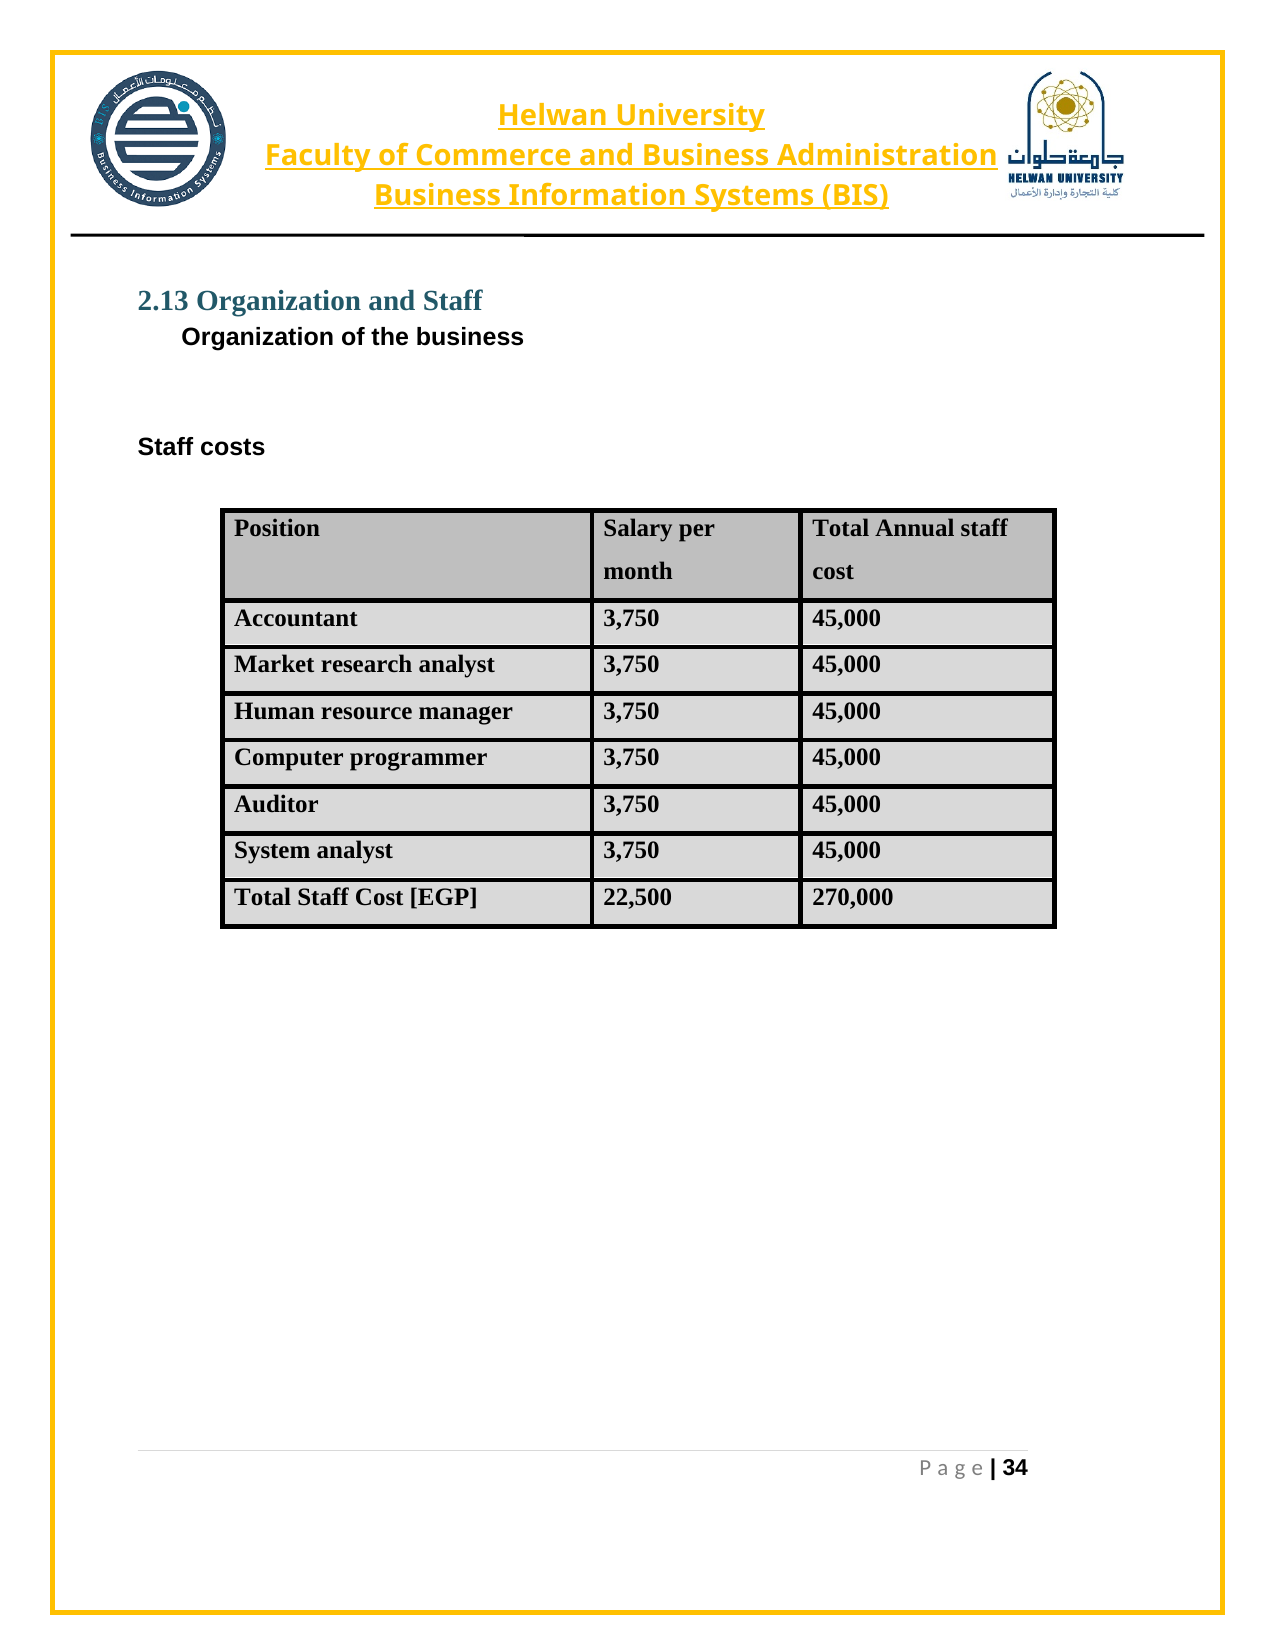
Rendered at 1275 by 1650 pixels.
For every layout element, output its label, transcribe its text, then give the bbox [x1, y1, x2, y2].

table_cell 22,500 [594, 882, 798, 924]
table_header Position [225, 513, 590, 598]
table_cell 3,750 [594, 789, 798, 831]
table_cell 3,750 [594, 649, 798, 691]
table_cell System analyst [225, 836, 590, 877]
table_header Salary per month [594, 513, 798, 598]
table_cell 45,000 [803, 742, 1052, 784]
table_cell 3,750 [594, 836, 798, 877]
table_cell 45,000 [803, 696, 1052, 738]
table_header Total Annual staff cost [803, 513, 1052, 598]
subtitle 2.13 Organization and Staff [137, 283, 1125, 316]
picture [1004, 67, 1125, 201]
table_cell Total Staff Cost [EGP] [225, 882, 590, 924]
picture [82, 69, 233, 209]
table_cell Accountant [225, 603, 590, 644]
table_cell Auditor [225, 789, 590, 831]
table_cell 3,750 [594, 696, 798, 738]
table_cell 3,750 [594, 603, 798, 644]
table_cell Human resource manager [225, 696, 590, 738]
table_cell 3,750 [594, 742, 798, 784]
table_cell Computer programmer [225, 742, 590, 784]
table_cell 45,000 [803, 836, 1052, 877]
text Staff costs [137, 432, 1125, 461]
table_cell Market research analyst [225, 649, 590, 691]
table_cell 45,000 [803, 603, 1052, 644]
table_cell 45,000 [803, 789, 1052, 831]
text Organization of the business [181, 321, 1125, 350]
table_cell 270,000 [803, 882, 1052, 924]
table_cell 45,000 [803, 649, 1052, 691]
